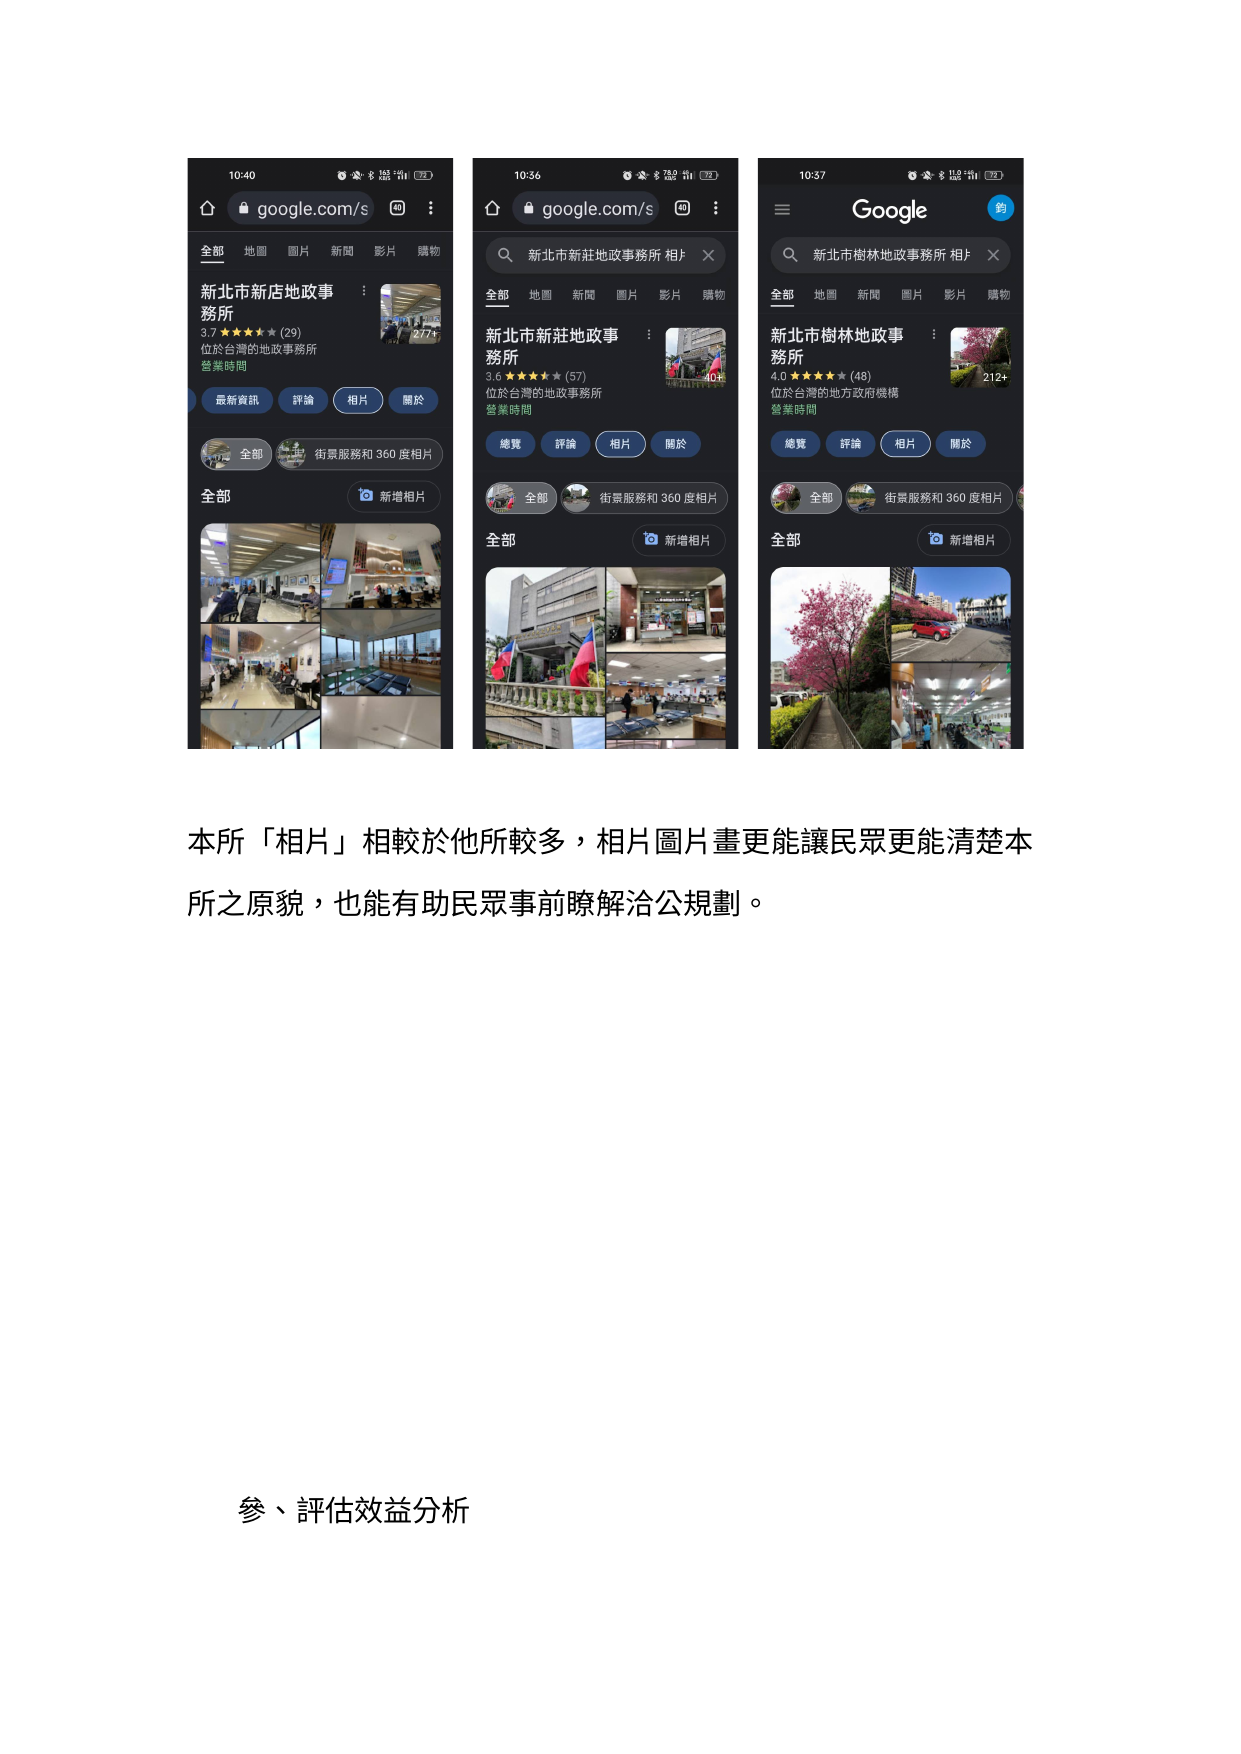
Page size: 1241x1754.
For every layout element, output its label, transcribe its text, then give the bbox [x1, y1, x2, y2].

picture [472, 158, 739, 749]
picture [187, 158, 454, 749]
list 參、評估效益分析 [237, 1477, 1053, 1539]
picture [757, 158, 1024, 749]
text 本所「相片」相較於他所較多，相片圖片畫更能讓民眾更能清楚本所之原貌，也能有助民眾事前瞭解洽公規劃。 [187, 808, 1053, 933]
